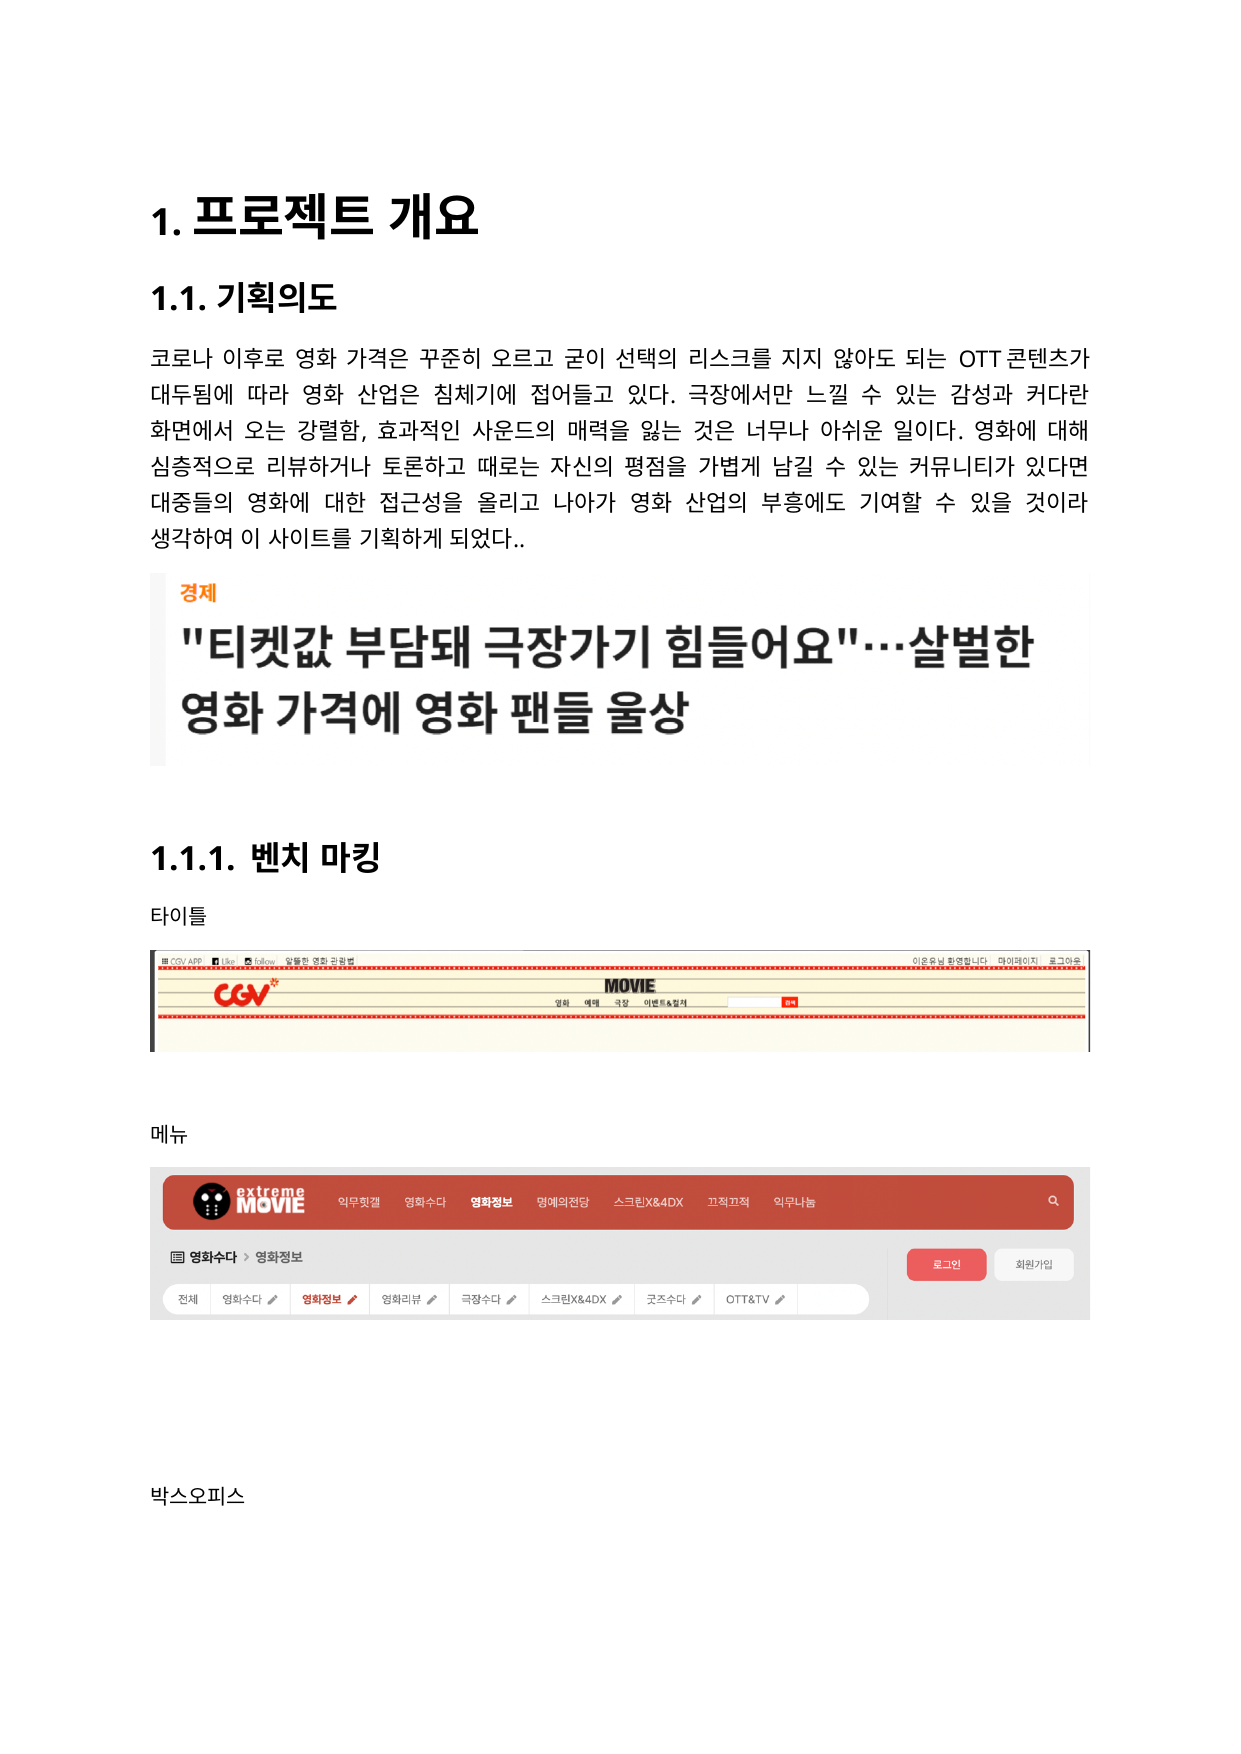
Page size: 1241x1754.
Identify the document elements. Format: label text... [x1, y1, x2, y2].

subtitle 1. 프로젝트 개요 [150, 177, 1090, 249]
picture [150, 573, 1091, 766]
text 메뉴 [150, 1118, 1090, 1148]
subtitle 벤치 마킹 [150, 832, 1090, 880]
picture [150, 950, 1091, 1052]
picture [150, 1167, 1091, 1320]
subtitle 1.1. 기획의도 [150, 272, 1090, 320]
text 타이틀 [150, 901, 1090, 931]
text 박스오피스 [150, 1481, 1090, 1511]
text 코로나 이후로 영화 가격은 꾸준히 오르고 굳이 선택의 리스크를 지지 않아도 되는 OTT콘텐츠가 대두됨에 따라 영화 산업은 침체기에 접어들고 있다. 극장에서만 느낄 수 있는 감성과 커다란 화면에서 오는 강렬함, 효과적인 사운드의 매력을 잃는 것은 너무나 아쉬운 일이다. 영화에 대해 심층적으로 리뷰하거나 토론하고 때로는 자신의 평점을 가볍게 남길 수 있는 커뮤니티가 있다면 대중들의 영화에 대한 접근성을 올리고 나아가 영화 산업의 부흥에도 기여할 수 있을 것이라 생각하여 이 사이트를 기획하게 되었다.. [150, 341, 1090, 554]
